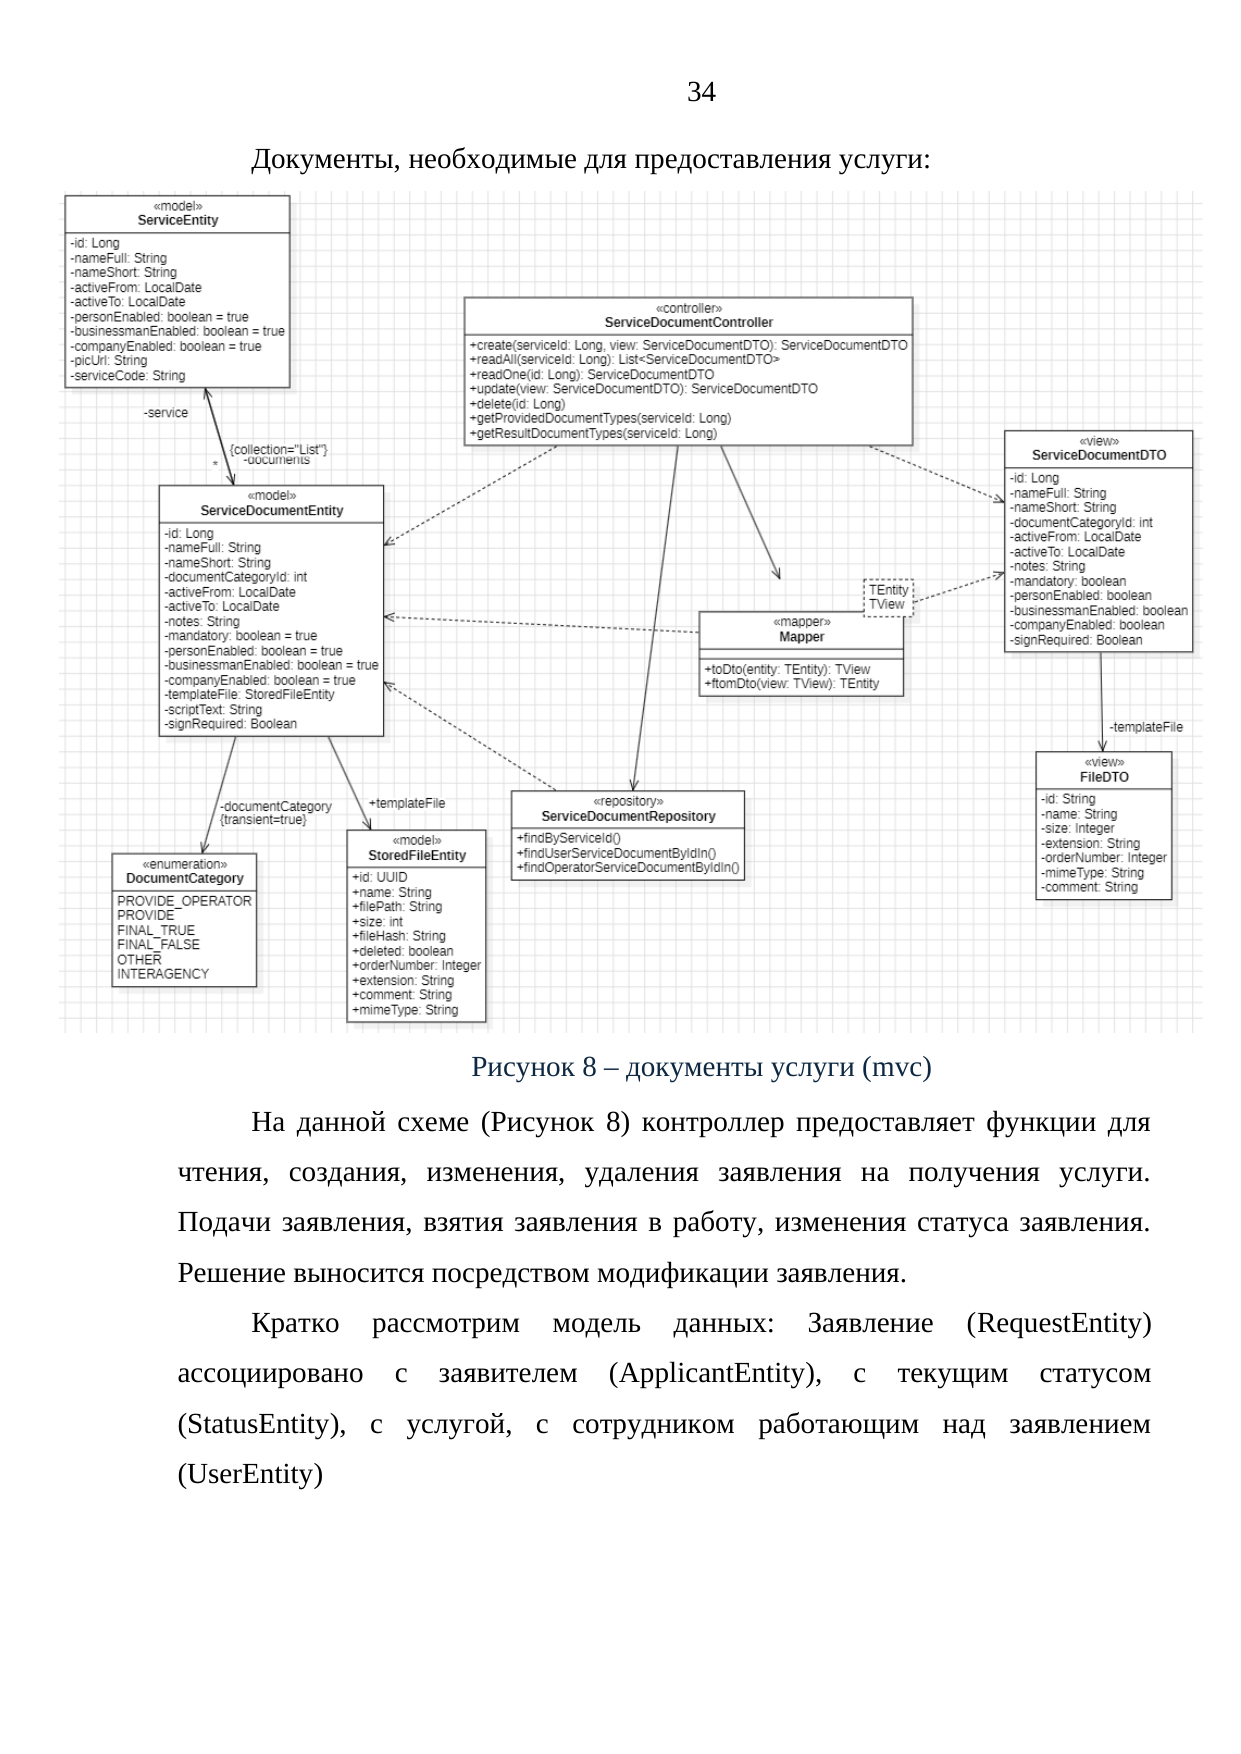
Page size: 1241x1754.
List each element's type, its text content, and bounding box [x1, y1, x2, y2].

text На данной схеме (Рисунок 8) контроллер предоставляет функции для чтения, создания, изменения, удаления заявления на получения услуги. Подачи заявления, взятия заявления в работу, изменения статуса заявления. Решение выносится посредством модификации заявления. [177, 1104, 1152, 1288]
text Кратко рассмотрим модель данных: Заявление (RequestEntity) ассоциировано с заявителем (ApplicantEntity), с текущим статусом (StatusEntity), с услугой, с сотрудником работающим над заявлением (UserEntity) [177, 1305, 1152, 1489]
text Рисунок 8 – документы услуги (mvc) [177, 1049, 1152, 1083]
text Документы, необходимые для предоставления услуги: [59, 141, 1152, 191]
picture [59, 191, 1203, 1033]
